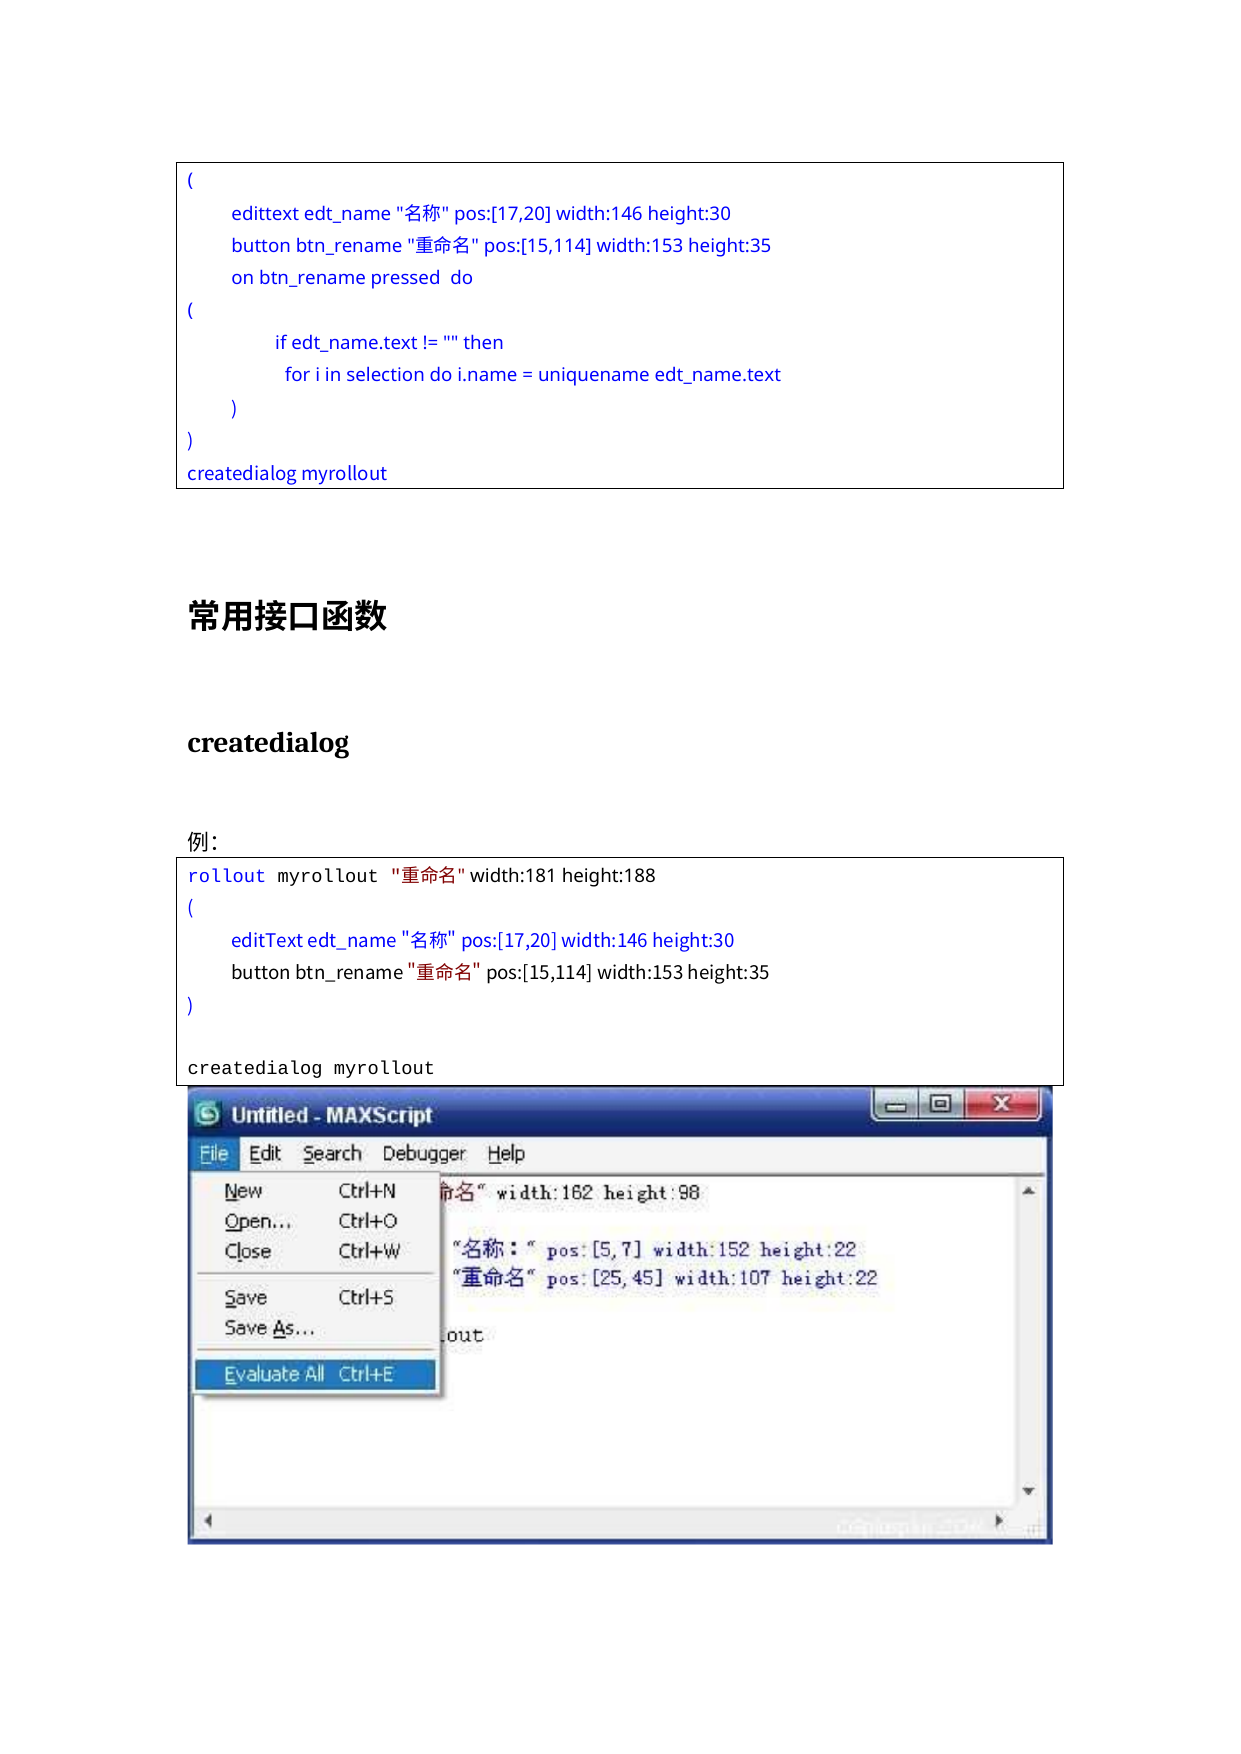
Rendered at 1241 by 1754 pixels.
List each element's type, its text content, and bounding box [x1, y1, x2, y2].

text 例： [187, 824, 1053, 857]
subtitle 常用接口函数 [187, 581, 1053, 646]
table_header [177, 163, 1063, 488]
subtitle createdialog [187, 710, 1053, 775]
table_header rollout myrollout "重命名" width:181 height:188 ( editText edt_name "名称" pos:[17,20] width:146 height:30 button btn_rename "重命名" pos:[15,114] width:153 height:35 ) createdialog myrollout [177, 858, 1063, 1085]
picture [187, 1086, 1053, 1545]
